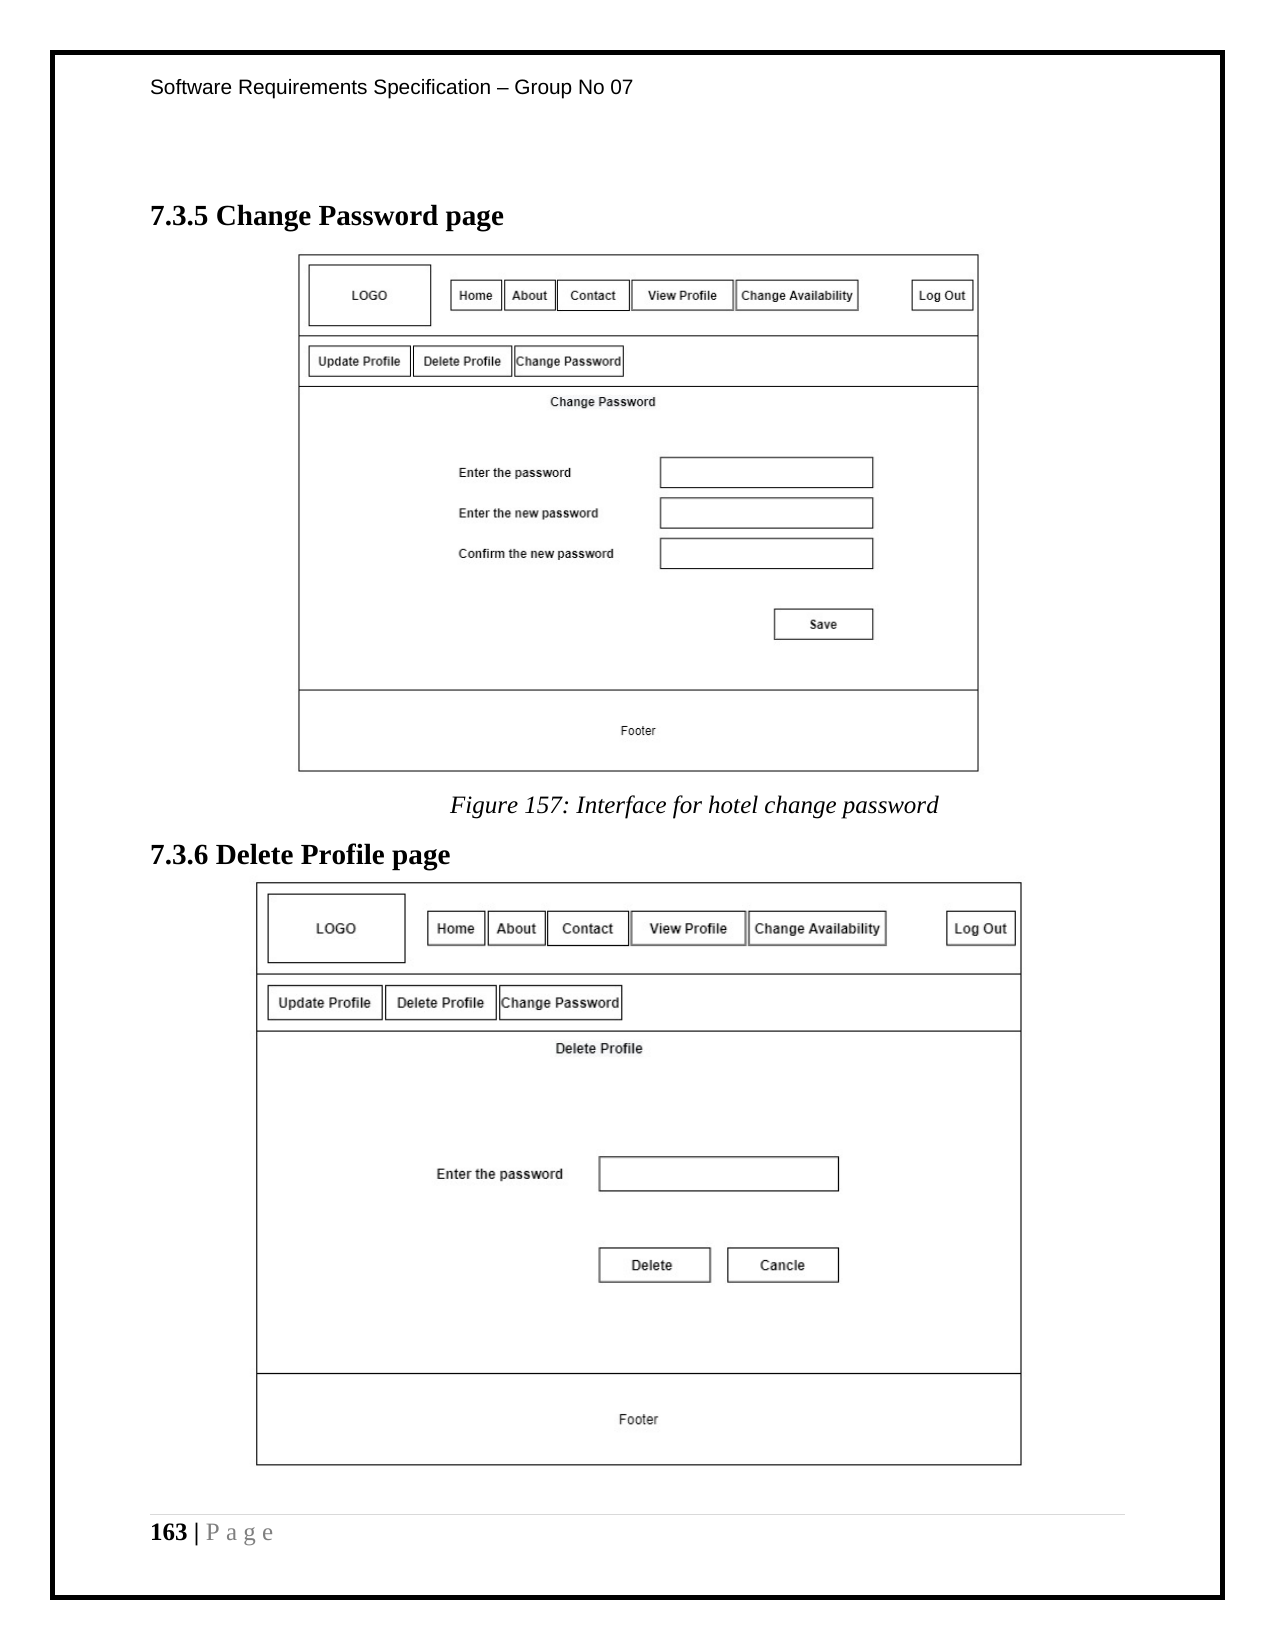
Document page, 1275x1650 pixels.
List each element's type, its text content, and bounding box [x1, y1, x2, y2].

picture [249, 873, 1026, 1467]
text Figure 157: Interface for hotel change password [150, 790, 1125, 818]
picture [290, 246, 985, 779]
subtitle 7.3.6 Delete Profile page [150, 837, 1125, 871]
subtitle 7.3.5 Change Password page [150, 198, 1125, 231]
